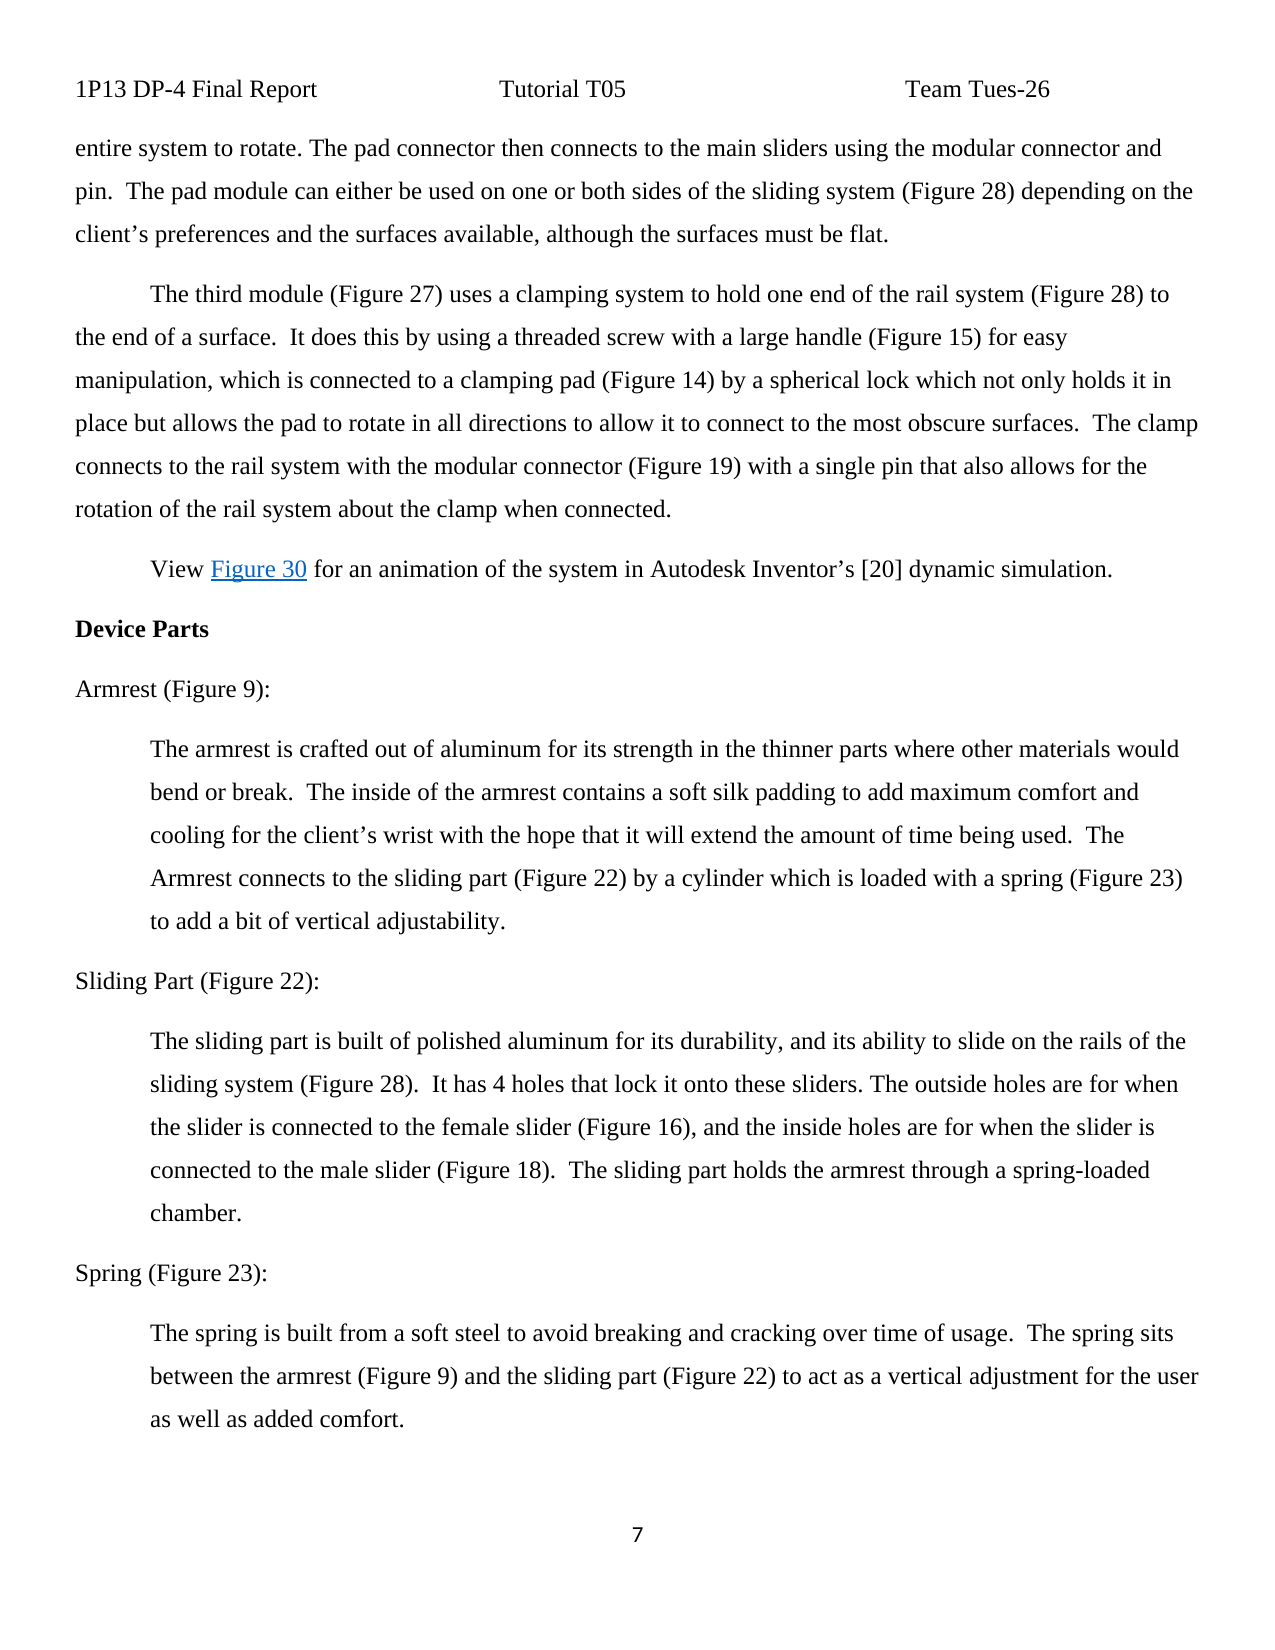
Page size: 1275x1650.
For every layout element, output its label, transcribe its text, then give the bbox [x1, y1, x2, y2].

text Armrest (Figure 9): [75, 674, 1200, 703]
text The sliding part is built of polished aluminum for its durability, and its ability to slide on the rails of the sliding system (Figure 28). It has 4 holes that lock it onto these sliders. The outside holes are for when the slider is connected to the female slider (Figure 16), and the inside holes are for when the slider is connected to the male slider (Figure 18). The sliding part holds the armrest through a spring-loaded chamber. [150, 1026, 1200, 1227]
text The third module (Figure 27) uses a clamping system to hold one end of the rail system (Figure 28) to the end of a surface. It does this by using a threaded screw with a large handle (Figure 15) for easy manipulation, which is connected to a clamping pad (Figure 14) by a spherical lock which not only holds it in place but allows the pad to rotate in all directions to allow it to connect to the most obscure surfaces. The clamp connects to the rail system with the modular connector (Figure 19) with a single pin that also allows for the rotation of the rail system about the clamp when connected. [75, 279, 1200, 523]
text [75, 133, 1200, 248]
text The armrest is crafted out of aluminum for its strength in the thinner parts where other materials would bend or break. The inside of the armrest contains a soft silk padding to add maximum comfort and cooling for the client’s wrist with the hope that it will extend the amount of time being used. The Armrest connects to the sliding part (Figure 22) by a cylinder which is loaded with a spring (Figure 23) to add a bit of vertical adjustability. [150, 734, 1200, 935]
subtitle Device Parts [75, 614, 1200, 643]
text View Figure 30 for an animation of the system in Autodesk Inventor’s [20] dynamic simulation. [75, 554, 1200, 583]
text Sliding Part (Figure 22): [75, 966, 1200, 995]
text Spring (Figure 23): [75, 1258, 1200, 1287]
text The spring is built from a soft steel to avoid breaking and cracking over time of usage. The spring sits between the armrest (Figure 9) and the sliding part (Figure 22) to act as a vertical adjustment for the user as well as added comfort. [150, 1318, 1200, 1433]
